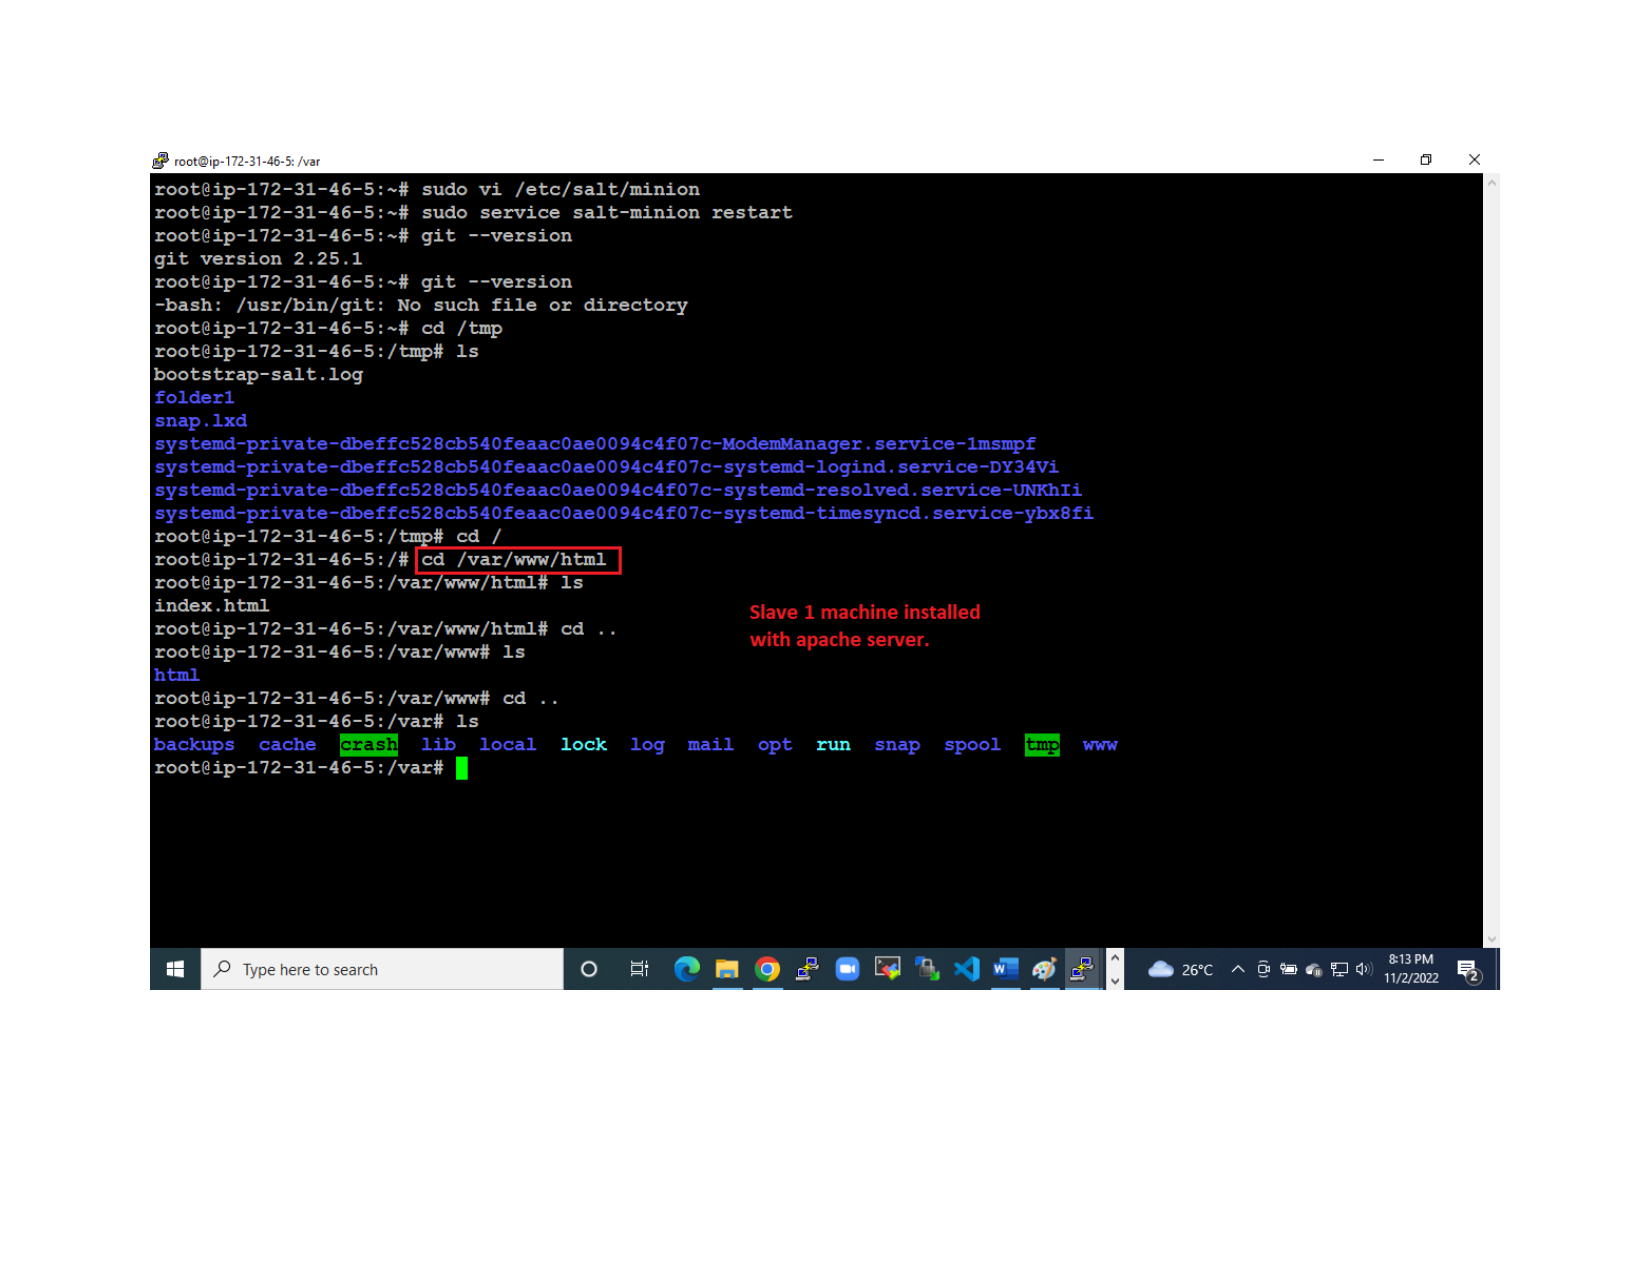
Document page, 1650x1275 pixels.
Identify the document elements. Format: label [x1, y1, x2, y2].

picture [150, 150, 1500, 990]
